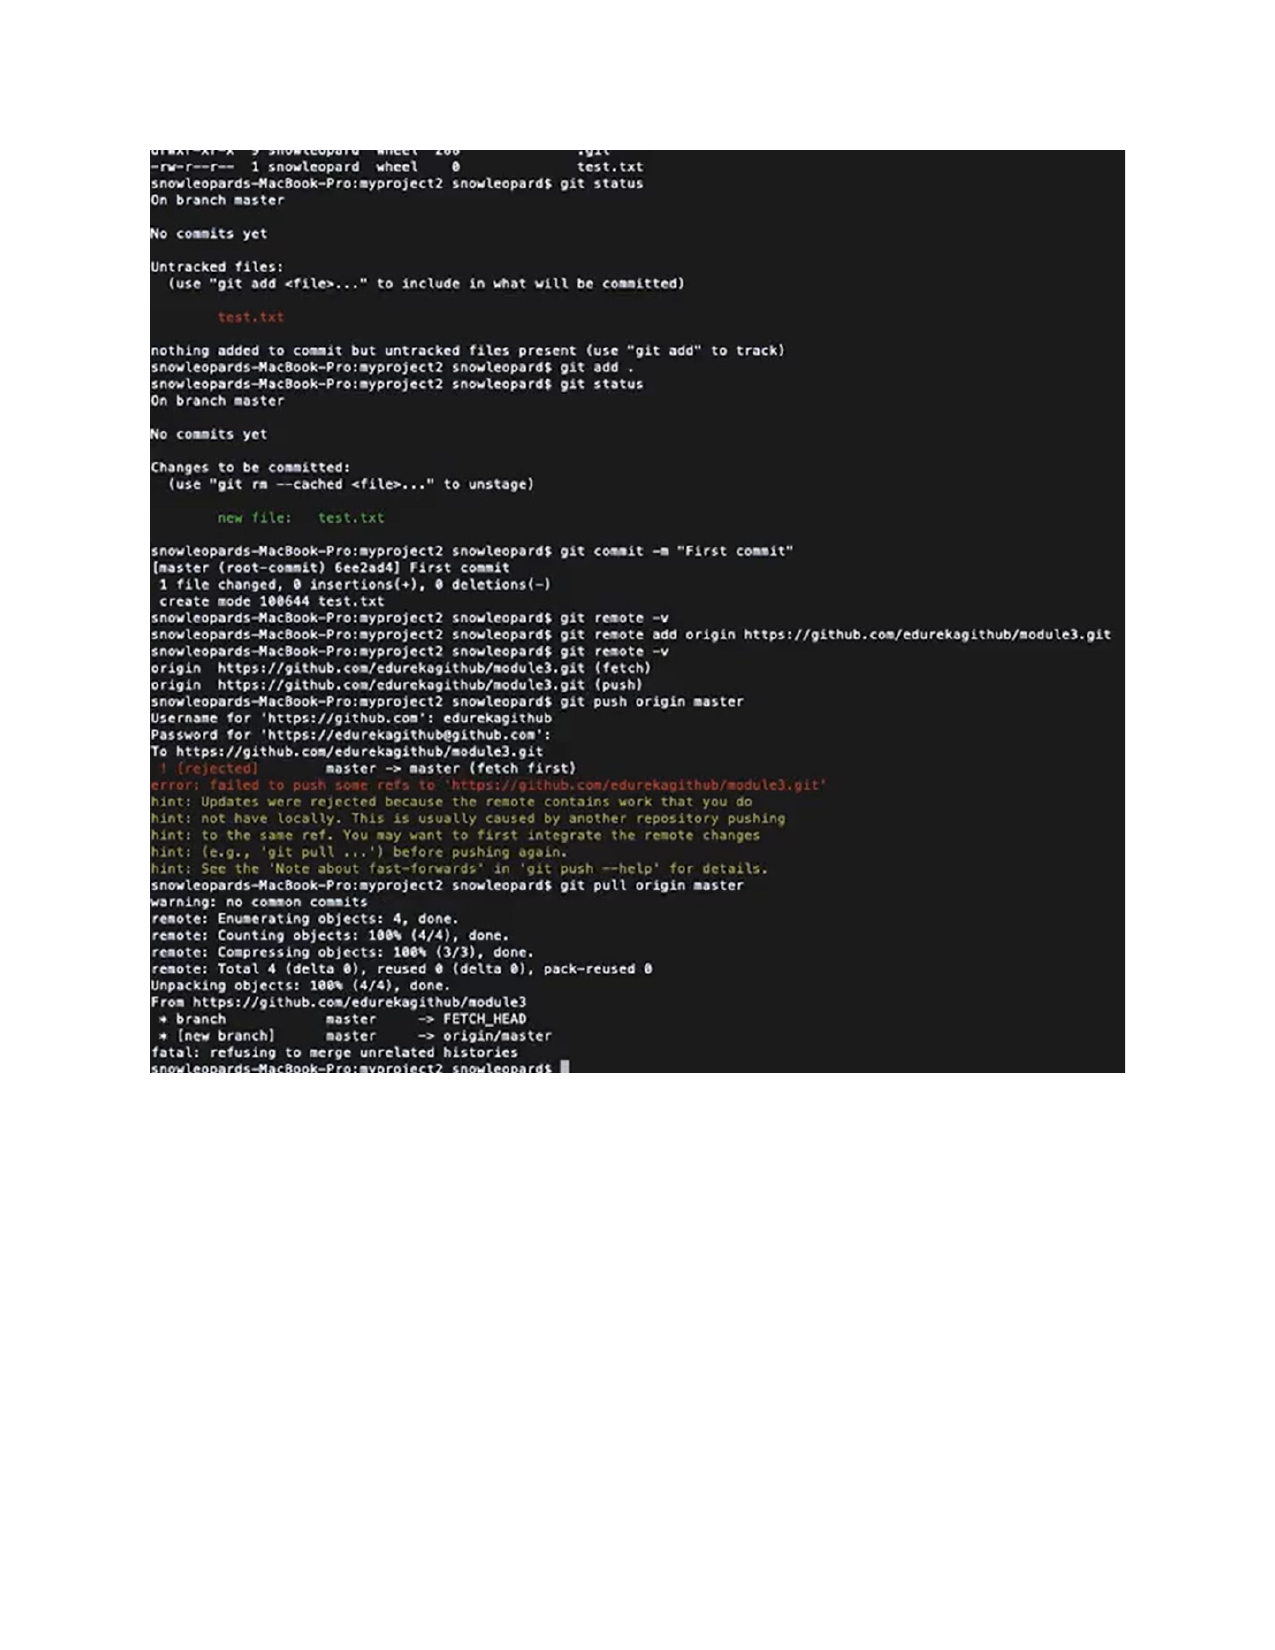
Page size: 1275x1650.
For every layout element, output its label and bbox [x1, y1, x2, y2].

picture [150, 150, 1125, 1073]
